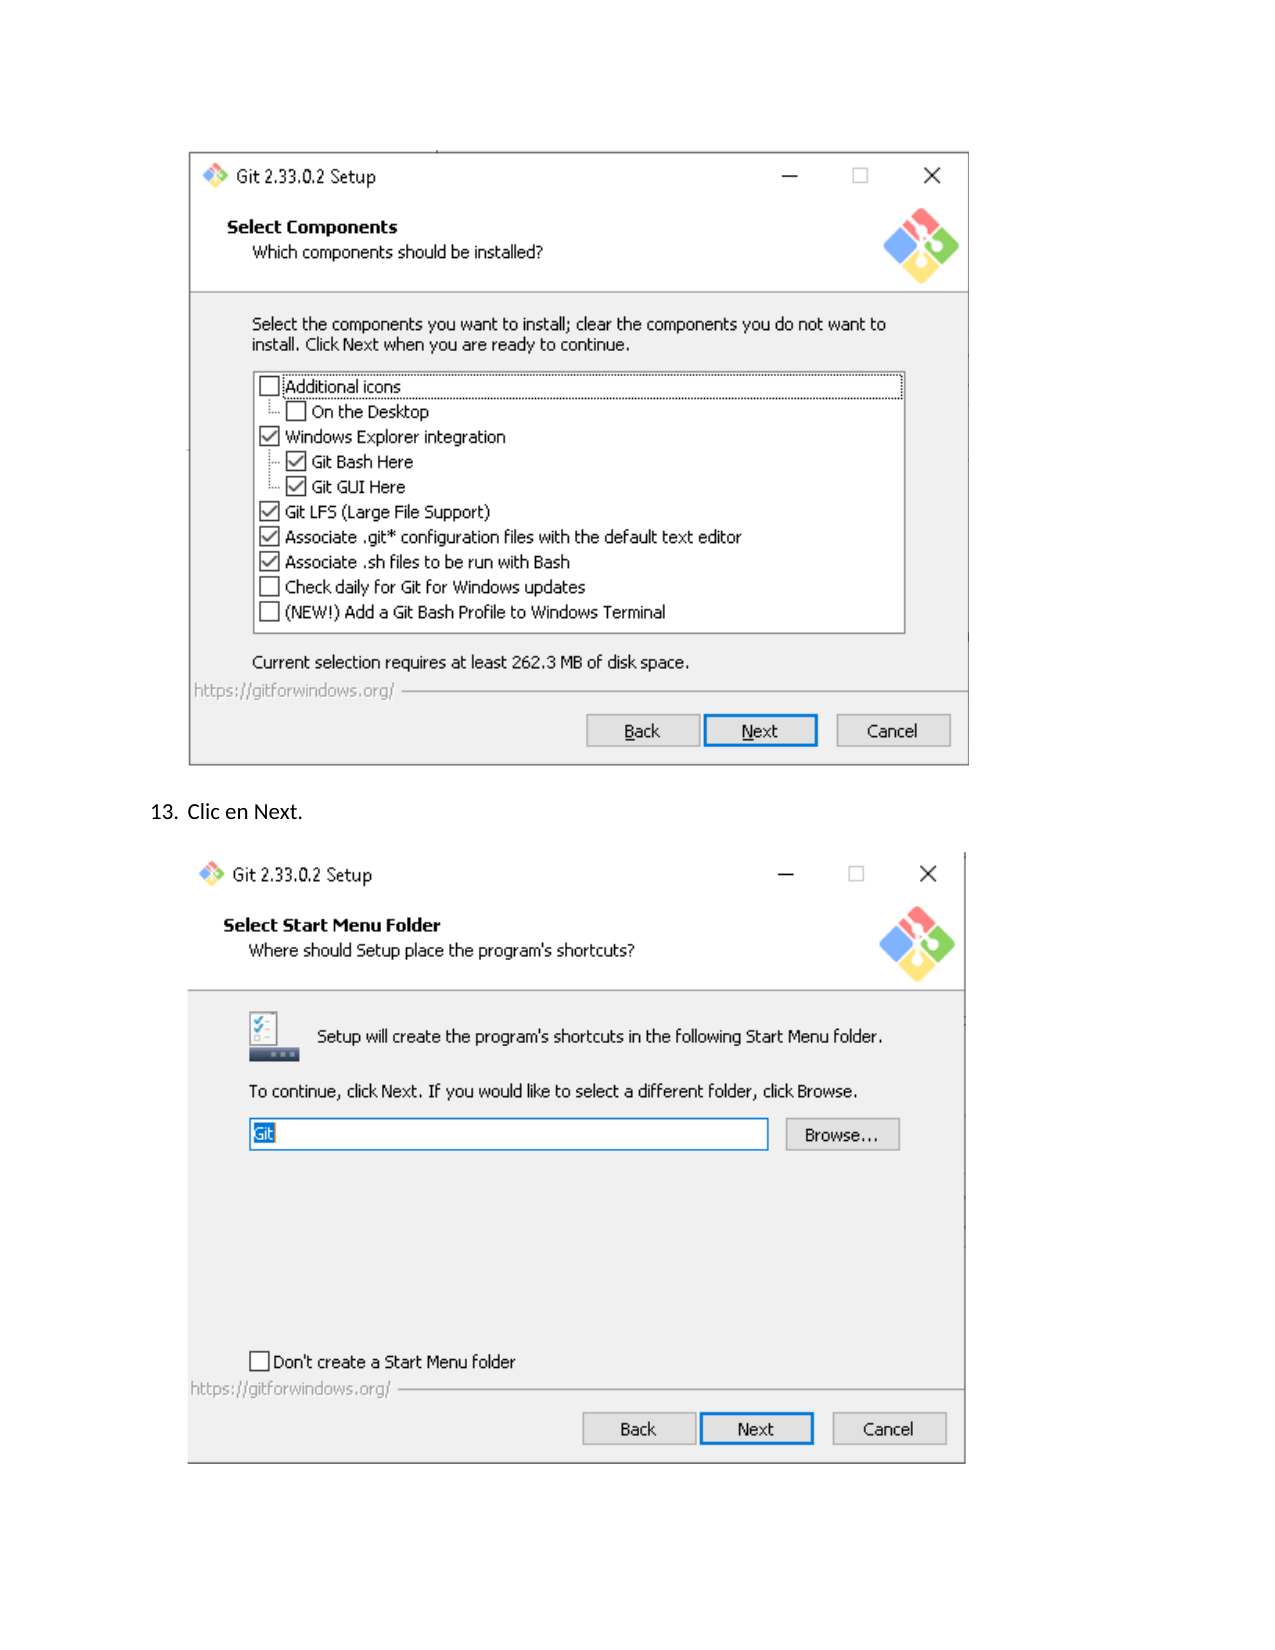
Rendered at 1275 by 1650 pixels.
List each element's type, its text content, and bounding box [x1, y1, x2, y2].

list Clic en Next. [150, 797, 1162, 825]
picture [187, 852, 966, 1464]
picture [186, 150, 969, 769]
